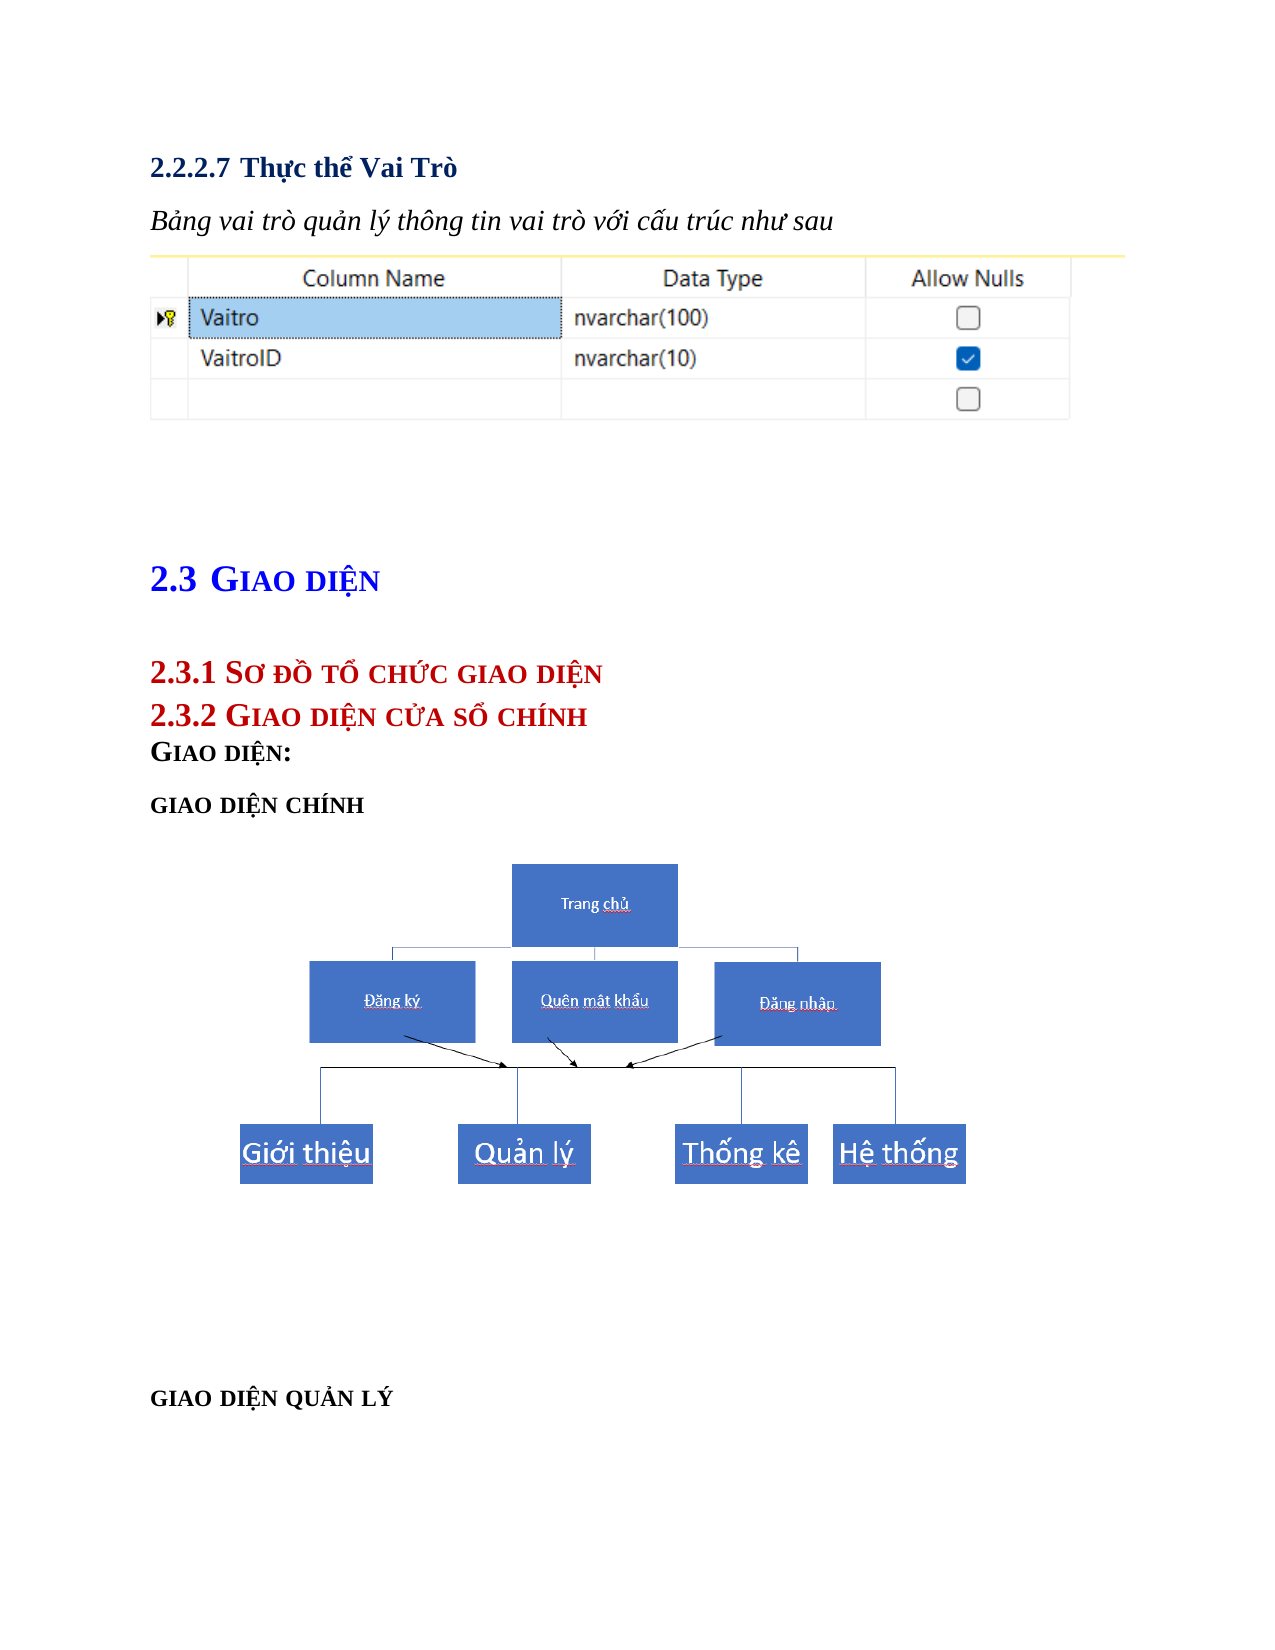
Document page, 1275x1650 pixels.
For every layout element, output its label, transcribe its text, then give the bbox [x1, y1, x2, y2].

subtitle Giao diện cửa sổ chính [150, 695, 1125, 734]
subtitle Sơ đồ tổ chức giao diện [150, 653, 1125, 691]
picture [150, 839, 1125, 1361]
text giao diện chính [150, 786, 1125, 820]
picture [150, 255, 1125, 485]
subtitle Giao diện [150, 557, 1125, 600]
text Bảng vai trò quản lý thông tin vai trò với cấu trúc như sau [150, 203, 1125, 236]
text giao diện quản lý [150, 1379, 1125, 1413]
text Giao diện: [150, 734, 1125, 767]
list Thực thể Vai Trò [150, 150, 1125, 183]
